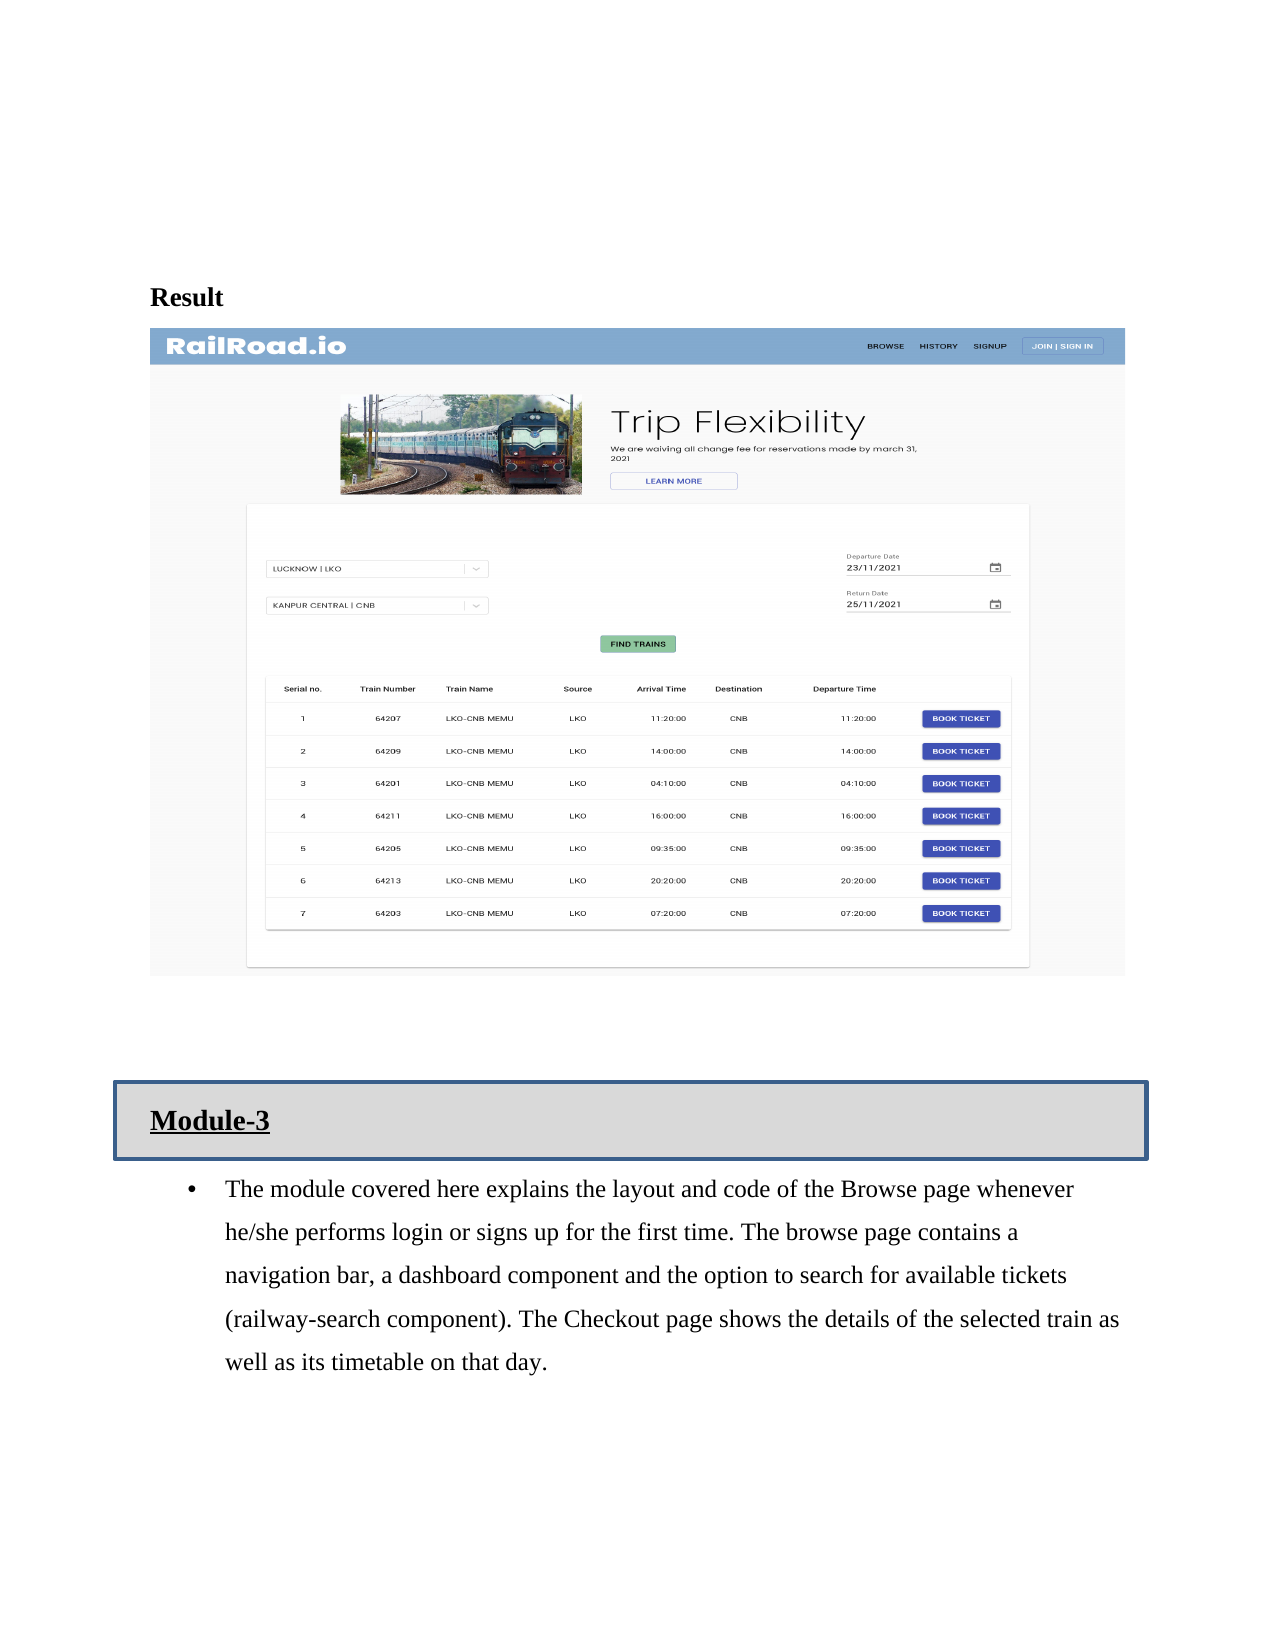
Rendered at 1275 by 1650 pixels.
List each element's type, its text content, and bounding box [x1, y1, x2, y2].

text Result [150, 281, 1125, 313]
list The module covered here explains the layout and code of the Browse page whenever he/she performs login or signs up for the first time. The browse page contains a navigation bar, a dashboard component and the option to search for available tickets (railway-search component). The Checkout page shows the details of the selected train as well as its timetable on that day. [187, 1174, 1125, 1376]
text Module-3 [150, 1103, 1125, 1137]
picture [150, 328, 1125, 976]
